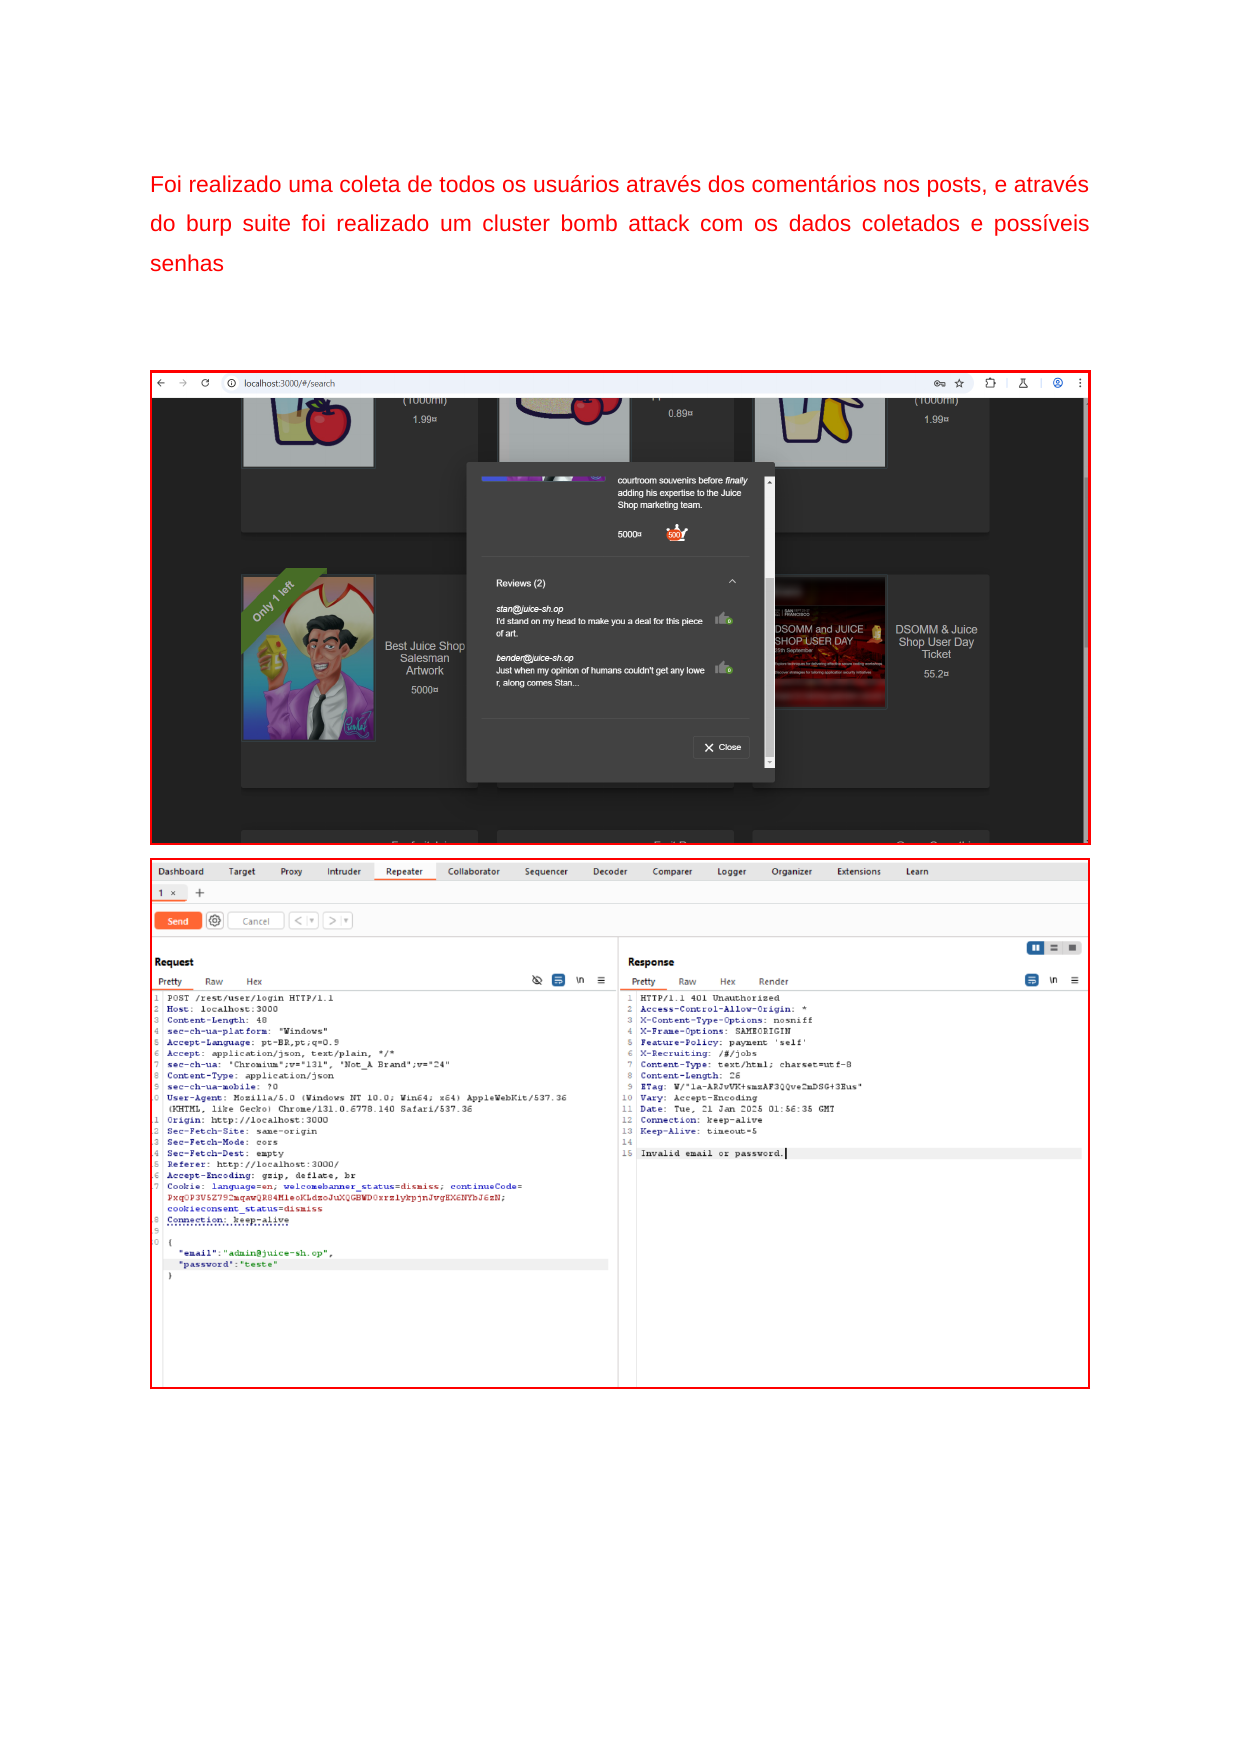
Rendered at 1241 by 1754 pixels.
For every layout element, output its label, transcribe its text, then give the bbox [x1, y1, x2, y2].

text Foi realizado uma coleta de todos os usuários através dos comentários nos posts, e através do burp suite foi realizado um cluster bomb attack com os dados coletados e possíveis senhas [150, 171, 1090, 276]
picture [152, 860, 1088, 1387]
picture [152, 373, 1088, 843]
